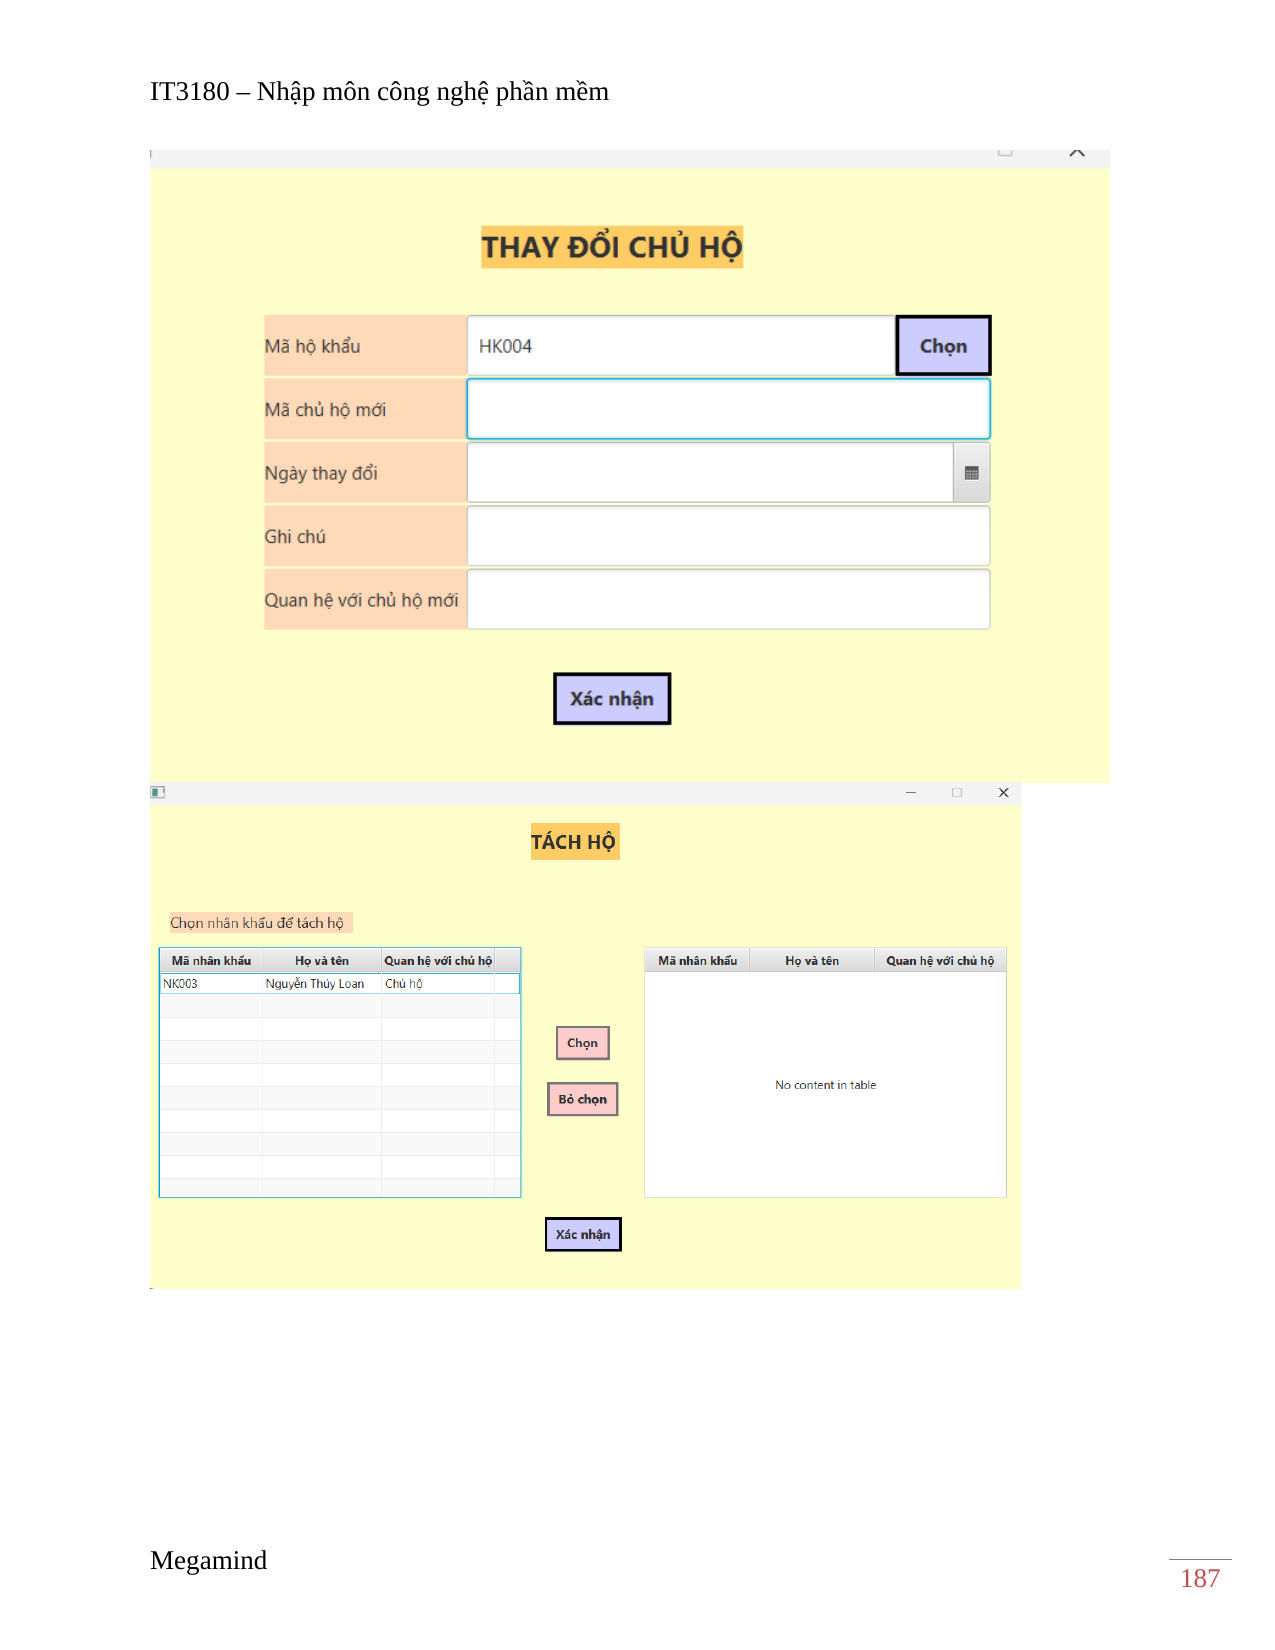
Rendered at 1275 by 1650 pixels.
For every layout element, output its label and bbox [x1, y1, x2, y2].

picture [150, 150, 1110, 1289]
